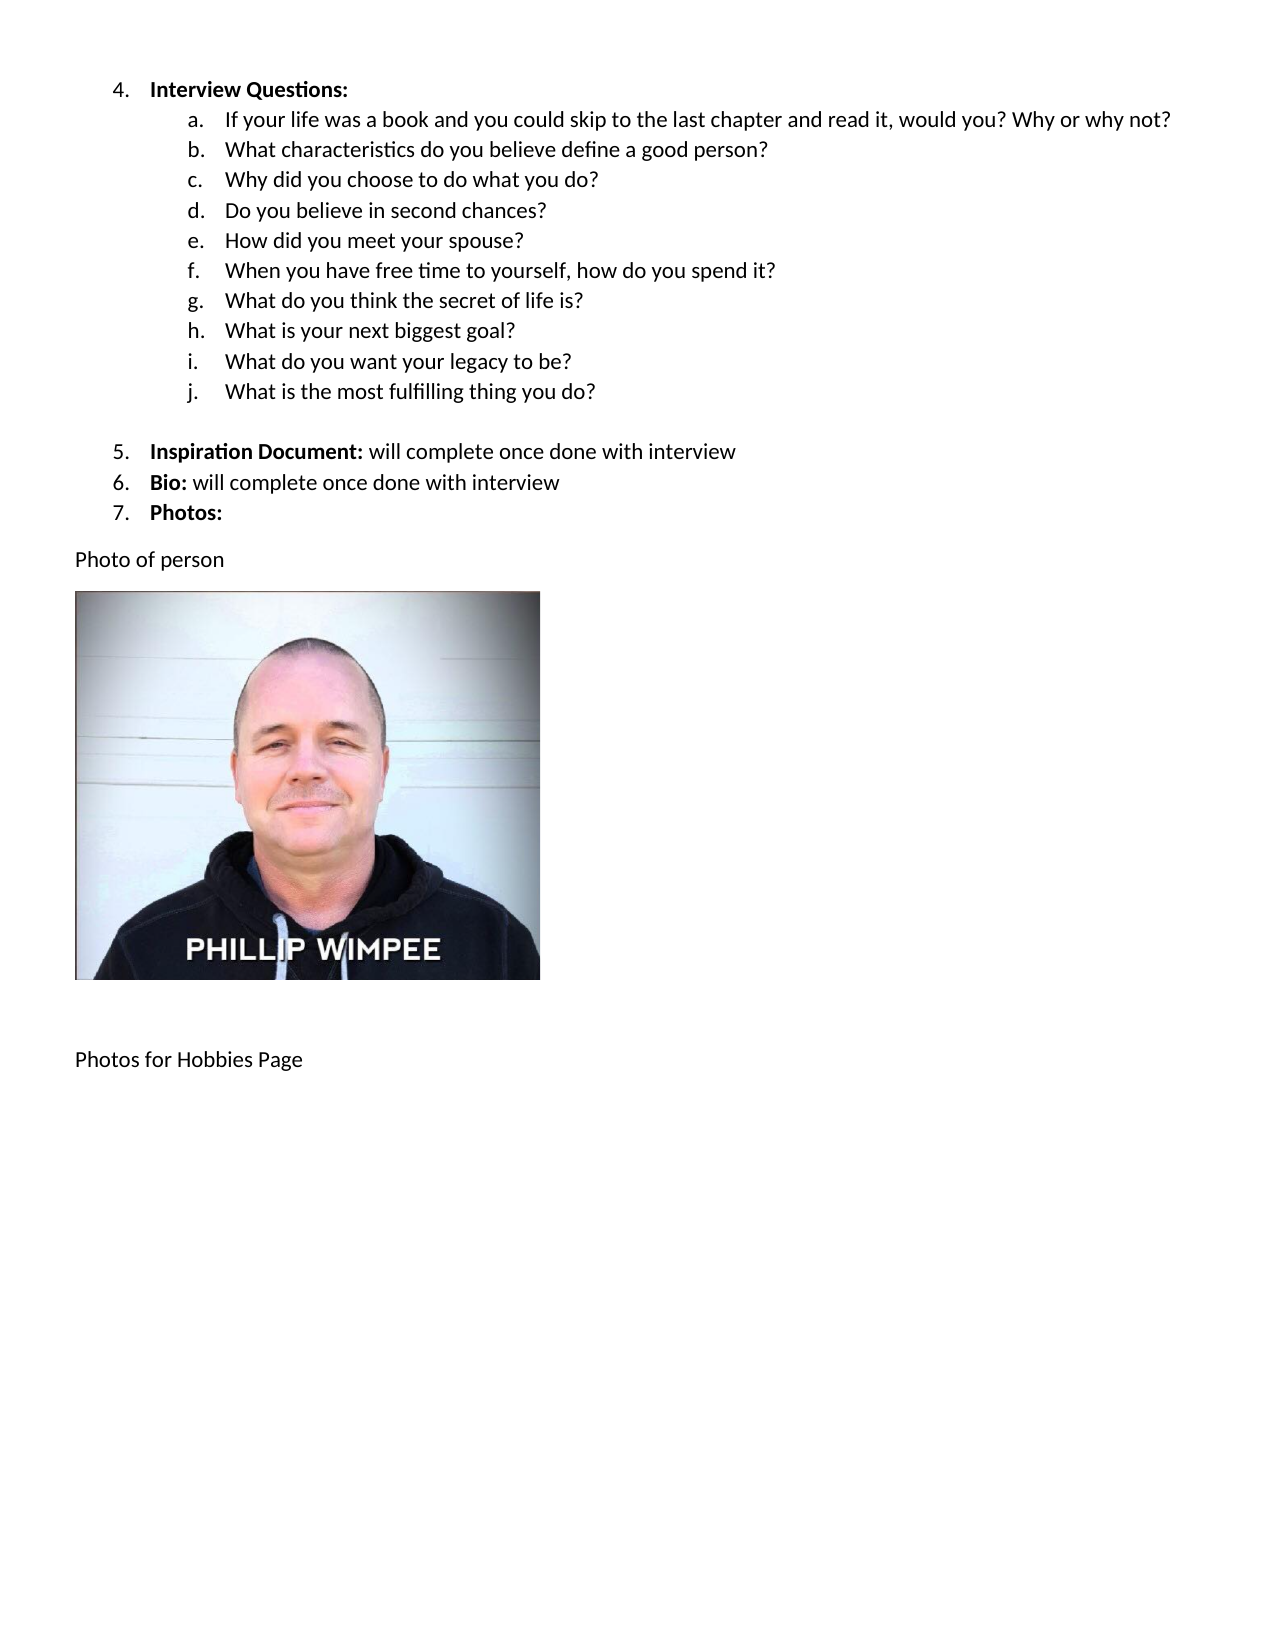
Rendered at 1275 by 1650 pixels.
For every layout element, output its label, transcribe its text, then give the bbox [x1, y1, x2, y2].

list Inspiration Document: will complete once done with interview [112, 437, 1200, 466]
list What is the most fulfilling thing you do? [187, 377, 1200, 405]
list How did you meet your spouse? [187, 226, 1200, 254]
list Interview Questions: [112, 75, 1200, 103]
list If your life was a book and you could skip to the last chapter and read it, would you? Why or why not? [187, 105, 1200, 133]
list What do you want your legacy to be? [187, 347, 1200, 375]
list What characteristics do you believe define a good person? [187, 135, 1200, 163]
text Photos for Hobbies Page [75, 1045, 1200, 1073]
list What is your next biggest goal? [187, 317, 1200, 345]
picture [75, 591, 541, 980]
list Bio: will complete once done with interview [112, 468, 1200, 496]
list What do you think the secret of life is? [187, 286, 1200, 314]
list Do you believe in second chances? [187, 196, 1200, 224]
list Photos: [112, 498, 1200, 526]
text Photo of person [75, 545, 1200, 573]
list When you have free time to yourself, how do you spend it? [187, 256, 1200, 284]
list Why did you choose to do what you do? [187, 166, 1200, 194]
